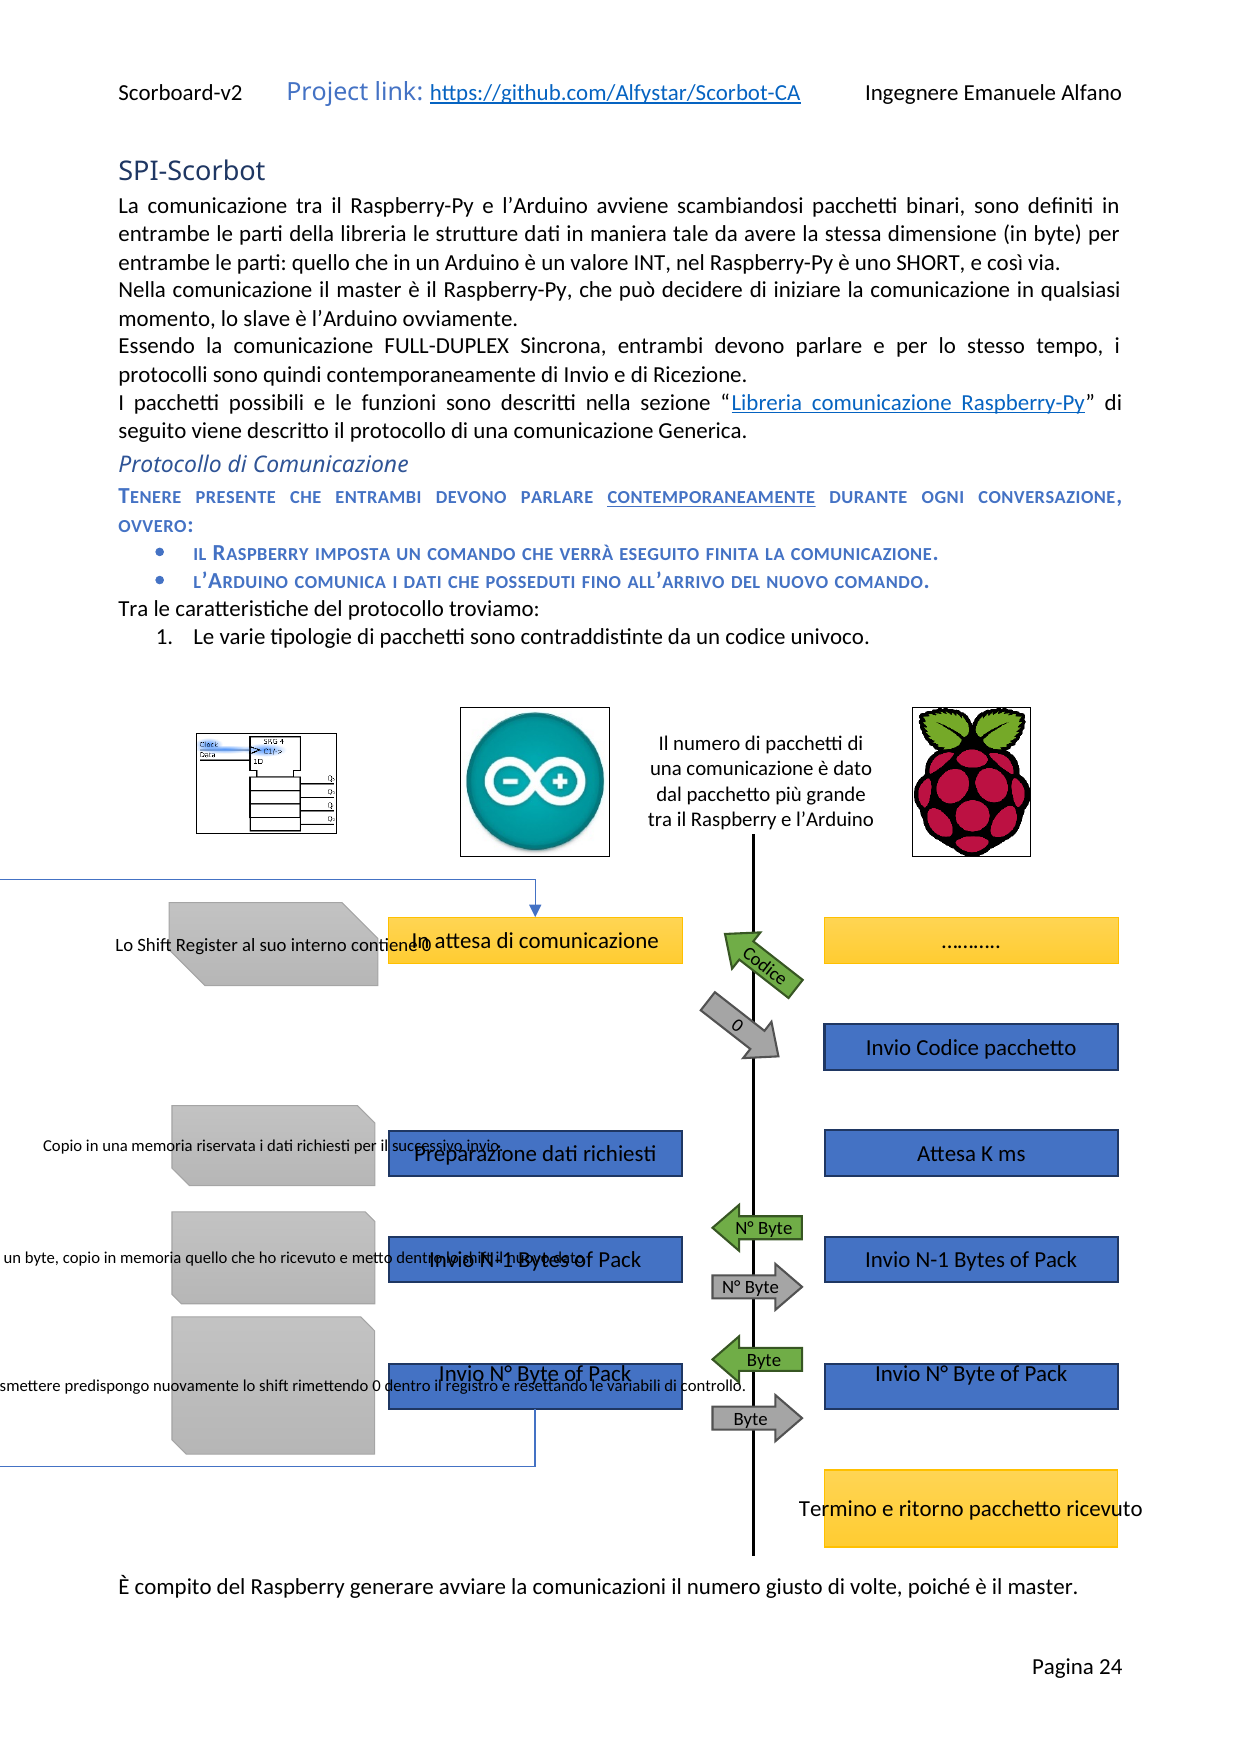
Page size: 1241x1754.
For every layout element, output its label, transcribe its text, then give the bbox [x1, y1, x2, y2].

subtitle SPI-Scorbot [118, 152, 1122, 189]
picture [913, 708, 1030, 856]
text I pacchetti possibili e le funzioni sono descritti nella sezione “Libreria comunicazione Raspberry-Py” di seguito viene descritto il protocollo di una comunicazione Generica. [118, 388, 1122, 444]
text Nella comunicazione il master è il Raspberry-Py, che può decidere di iniziare la comunicazione in qualsiasi momento, lo slave è l’Arduino ovviamente. [118, 276, 1122, 332]
list l’Arduino comunica i dati che posseduti fino all’arrivo del nuovo comando. [156, 566, 1122, 594]
text Tenere presente che entrambi devono parlare contemporaneamente durante ogni conversazione, ovvero: [118, 482, 1122, 538]
text Essendo la comunicazione FULL-DUPLEX Sincrona, entrambi devono parlare e per lo stesso tempo, i protocolli sono quindi contemporaneamente di Invio e di Ricezione. [118, 332, 1122, 388]
list il Raspberry imposta un comando che verrà eseguito finita la comunicazione. [156, 538, 1122, 566]
text La comunicazione tra il Raspberry-Py e l’Arduino avviene scambiandosi pacchetti binari, sono definiti in entrambe le parti della libreria le strutture dati in maniera tale da avere la stessa dimensione (in byte) per entrambe le parti: quello che in un Arduino è un valore INT, nel Raspberry-Py è uno SHORT, e così via. [118, 192, 1122, 276]
picture [461, 708, 609, 856]
list Le varie tipologie di pacchetti sono contraddistinte da un codice univoco. [156, 622, 1122, 650]
picture [197, 734, 336, 833]
subtitle Protocollo di Comunicazione [118, 448, 1122, 479]
text È compito del Raspberry generare avviare la comunicazioni il numero giusto di volte, poiché è il master. [118, 1572, 1122, 1600]
text Tra le caratteristiche del protocollo troviamo: [118, 594, 1122, 622]
